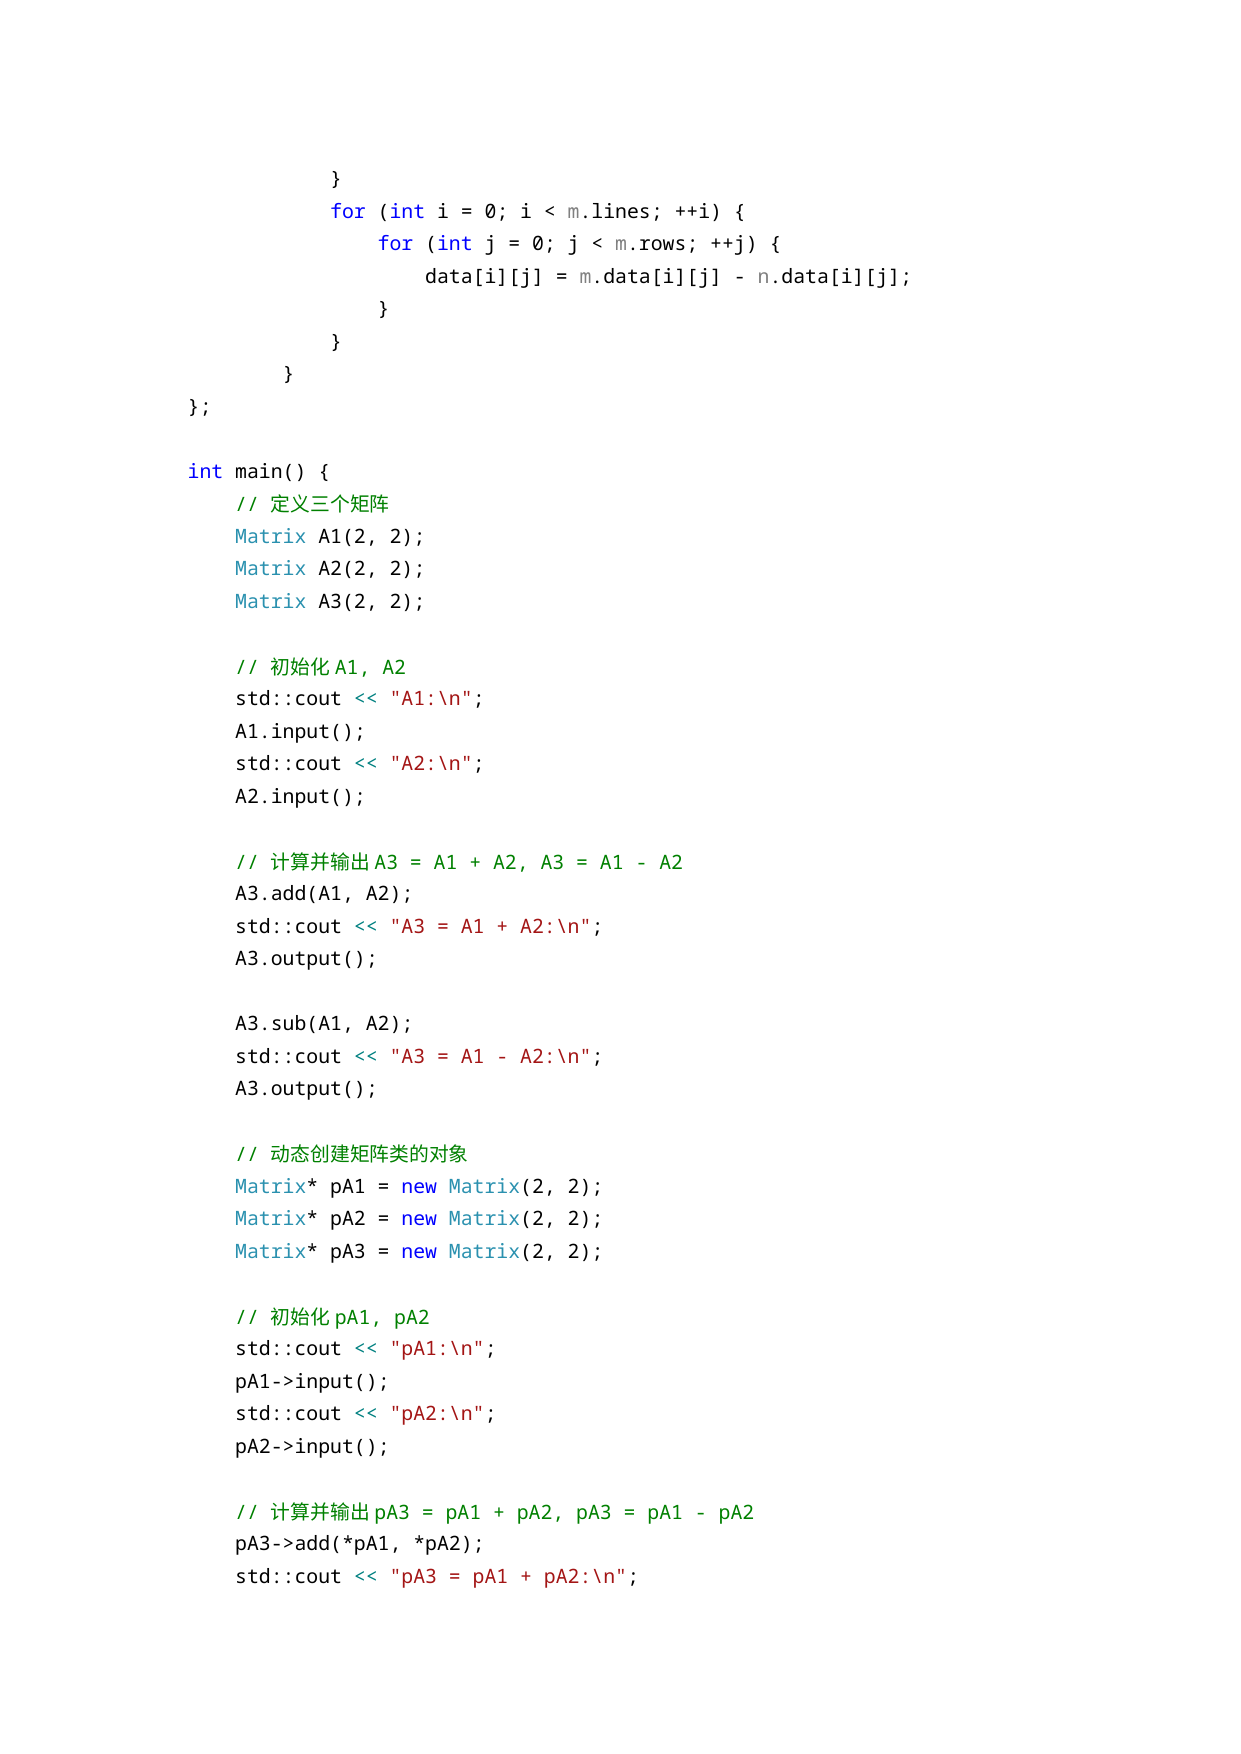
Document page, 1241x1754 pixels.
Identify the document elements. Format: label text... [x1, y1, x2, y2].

text } [187, 162, 1053, 194]
text A2.input(); [187, 779, 1053, 812]
text Matrix* pA3 = new Matrix(2, 2); [187, 1234, 1053, 1267]
text for (int i = 0; i < m.lines; ++i) { [187, 194, 1053, 227]
text Matrix* pA1 = new Matrix(2, 2); [187, 1169, 1053, 1202]
text } [187, 357, 1053, 389]
text A3.output(); [187, 942, 1053, 974]
text std::cout << "A1:\n"; [187, 682, 1053, 714]
text for (int j = 0; j < m.rows; ++j) { [187, 227, 1053, 259]
text pA2->input(); [187, 1429, 1053, 1462]
text Matrix A3(2, 2); [187, 584, 1053, 617]
text // 计算并输出 pA3 = pA1 + pA2, pA3 = pA1 - pA2 [187, 1494, 1053, 1527]
text std::cout << "A3 = A1 + A2:\n"; [187, 909, 1053, 942]
text Matrix A2(2, 2); [187, 552, 1053, 584]
text // 动态创建矩阵类的对象 [187, 1137, 1053, 1169]
text std::cout << "pA2:\n"; [187, 1397, 1053, 1429]
text } [187, 324, 1053, 357]
text data[i][j] = m.data[i][j] - n.data[i][j]; [187, 259, 1053, 292]
text std::cout << "A2:\n"; [187, 747, 1053, 779]
text A3.sub(A1, A2); [187, 1007, 1053, 1039]
text }; [187, 389, 1053, 422]
text Matrix A1(2, 2); [187, 519, 1053, 552]
text // 初始化 pA1, pA2 [187, 1299, 1053, 1332]
text A3.output(); [187, 1072, 1053, 1104]
text pA1->input(); [187, 1364, 1053, 1397]
text } [187, 292, 1053, 324]
text Matrix* pA2 = new Matrix(2, 2); [187, 1202, 1053, 1234]
text std::cout << "pA3 = pA1 + pA2:\n"; [187, 1559, 1053, 1592]
text pA3->add(*pA1, *pA2); [187, 1527, 1053, 1559]
text std::cout << "pA1:\n"; [187, 1332, 1053, 1364]
text // 初始化 A1, A2 [187, 649, 1053, 682]
text A3.add(A1, A2); [187, 877, 1053, 909]
text // 定义三个矩阵 [187, 487, 1053, 519]
text std::cout << "A3 = A1 - A2:\n"; [187, 1039, 1053, 1072]
text int main() { [187, 454, 1053, 487]
text // 计算并输出 A3 = A1 + A2, A3 = A1 - A2 [187, 844, 1053, 877]
text A1.input(); [187, 714, 1053, 747]
